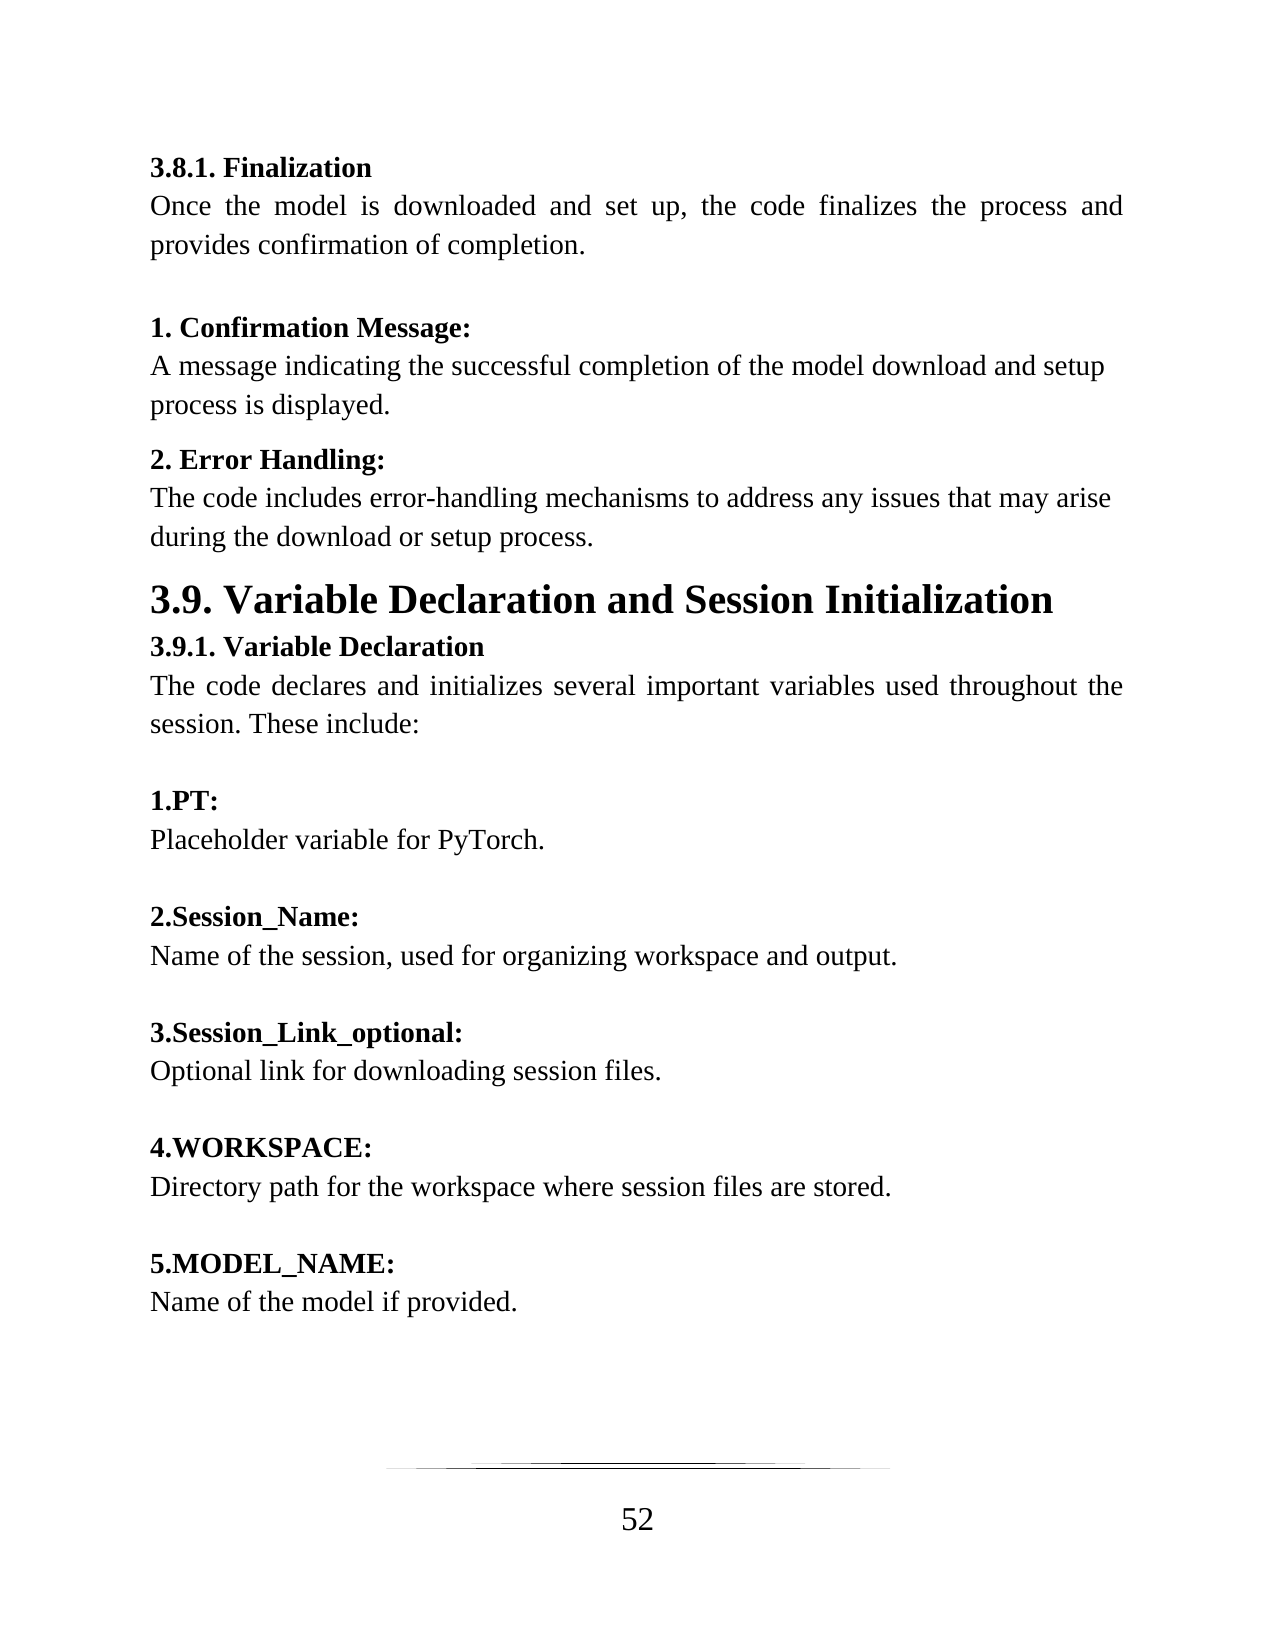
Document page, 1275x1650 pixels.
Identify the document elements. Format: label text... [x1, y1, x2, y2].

text Once the model is downloaded and set up, the code finalizes the process and provides confirmation of completion. [150, 188, 1125, 261]
text Placeholder variable for PyTorch. [150, 822, 1125, 856]
text 2. Error Handling: [150, 442, 1125, 476]
text Name of the session, used for organizing workspace and output. [150, 938, 1125, 971]
text 4.WORKSPACE: [150, 1130, 1125, 1164]
text The code declares and initializes several important variables used throughout the session. These include: [150, 668, 1125, 740]
text 1.PT: [150, 783, 1125, 817]
text 5.MODEL_NAME: [150, 1246, 1125, 1279]
text The code includes error-handling mechanisms to address any issues that may arise during the download or setup process. [150, 481, 1125, 553]
subtitle 3.9. Variable Declaration and Session Initialization [150, 574, 1125, 622]
text Name of the model if provided. [150, 1284, 1125, 1318]
text 1. Confirmation Message: [150, 310, 1125, 343]
subtitle 3.8.1. Finalization [150, 150, 1125, 183]
text Optional link for downloading session files. [150, 1053, 1125, 1087]
text A message indicating the successful completion of the model download and setup process is displayed. [150, 348, 1125, 420]
subtitle 3.9.1. Variable Declaration [150, 629, 1125, 663]
text Directory path for the workspace where session files are stored. [150, 1169, 1125, 1202]
text 2.Session_Name: [150, 899, 1125, 933]
text 3.Session_Link_optional: [150, 1015, 1125, 1048]
